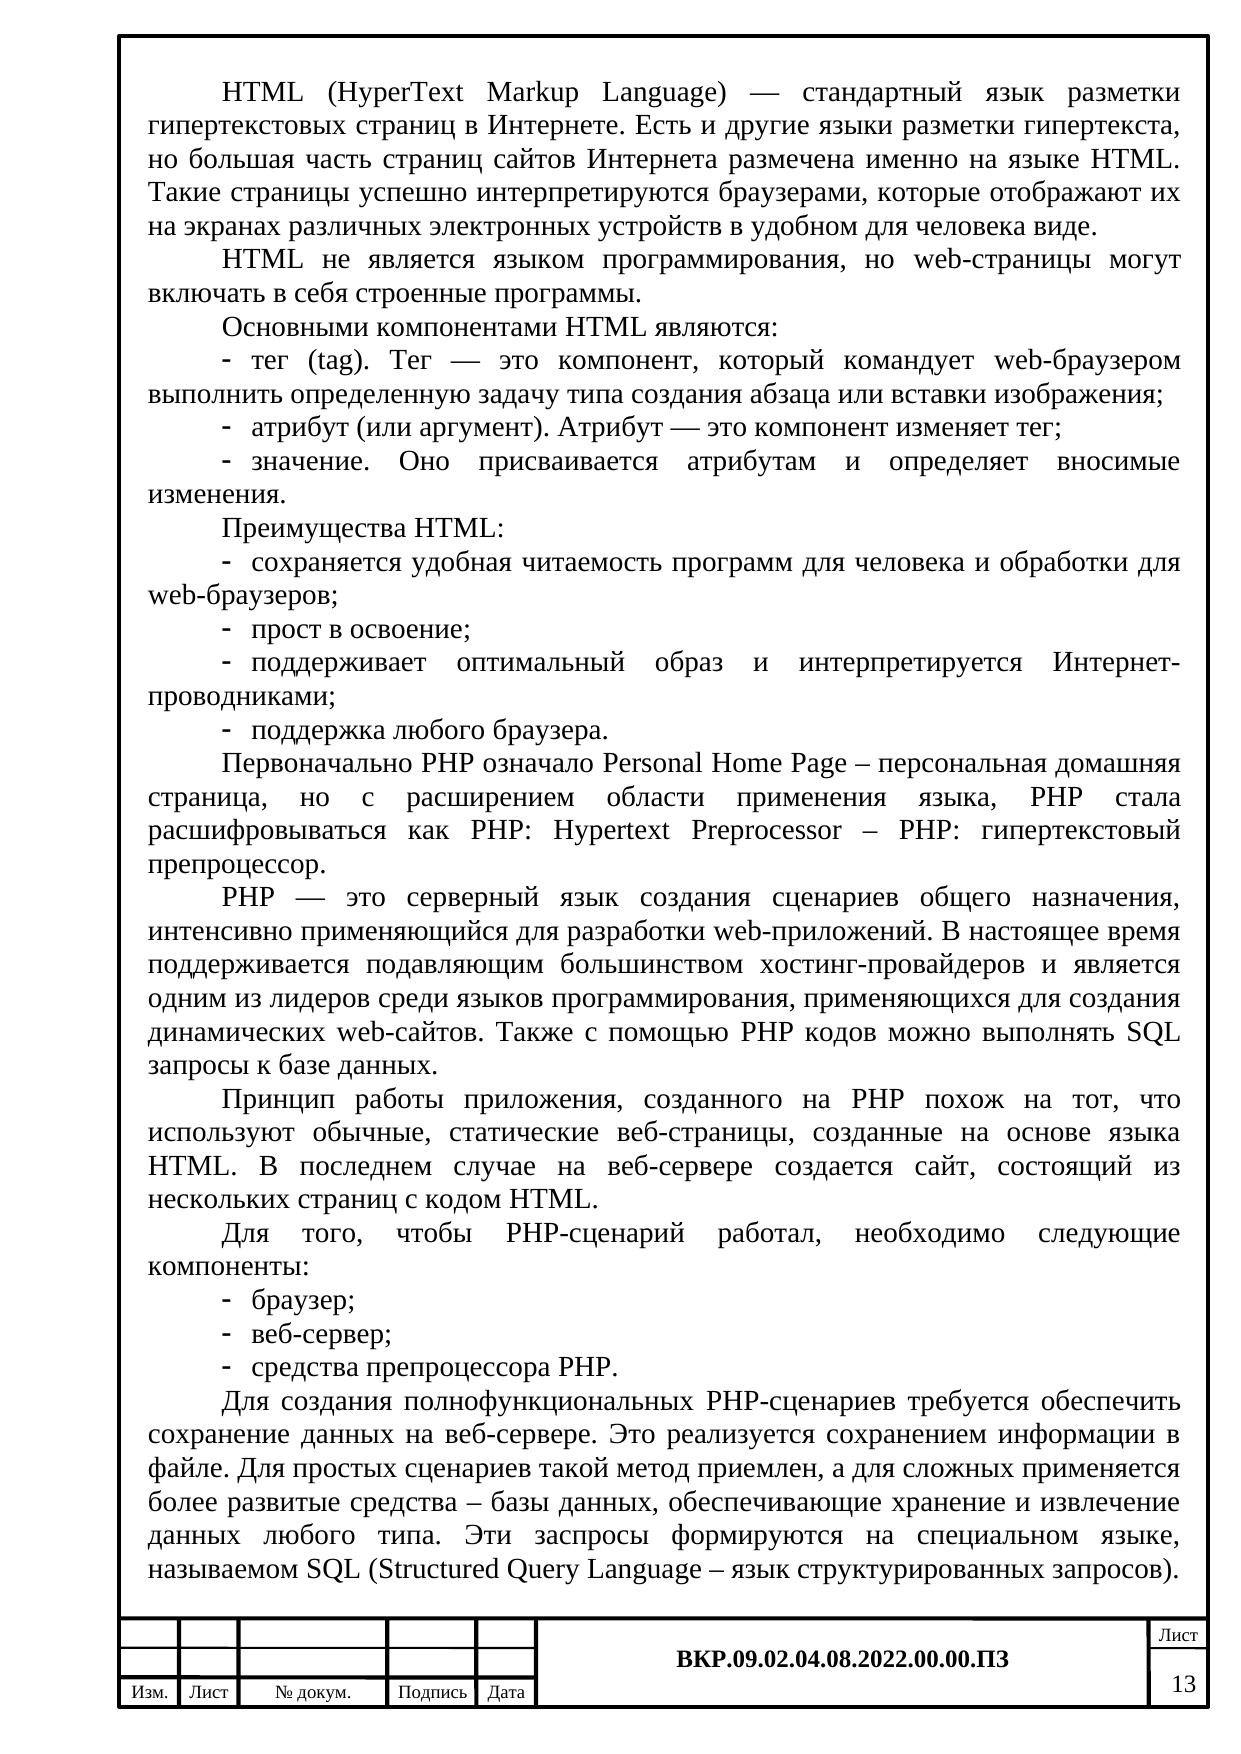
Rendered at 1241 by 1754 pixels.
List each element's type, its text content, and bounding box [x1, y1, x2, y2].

list прост в освоение; [148, 611, 1181, 644]
subtitle Преимущества HTML: [148, 510, 1181, 544]
subtitle Для создания полнофункциональных PHP-сценариев требуется обеспечить сохранение данных на веб-сервере. Это реализуется сохранением информации в файле. Для простых сценариев такой метод приемлен, а для сложных применяется более развитые средства – базы данных, обеспечивающие хранение и извлечение данных любого типа. Эти заспросы формируются на специальном языке, называемом SQL (Structured Query Language – язык структурированных запросов). [148, 1383, 1181, 1584]
list тег (tag). Тег — это компонент, который командует web-браузером выполнить определенную задачу типа создания абзаца или вставки изображения; [148, 342, 1181, 409]
text HTML (HyperText Markup Language) — стандартный язык разметки гипертекстовых страниц в Интернете. Есть и другие языки разметки гипертекста, но большая часть страниц сайтов Интернета размечена именно на языке HTML. Такие страницы успешно интерпретируются браузерами, которые отображают их на экранах различных электронных устройств в удобном для человека виде. [148, 74, 1181, 242]
list атрибут (или аргумент). Атрибут — это компонент изменяет тег; [148, 409, 1181, 443]
list веб-сервер; [148, 1316, 1181, 1349]
text HTML не является языком программирования, но web-страницы могут включать в себя строенные программы. [148, 242, 1181, 309]
list значение. Оно присваивается атрибутам и определяет вносимые изменения. [148, 443, 1181, 510]
list поддерживает оптимальный образ и интерпретируется Интернет-проводниками; [148, 644, 1181, 712]
subtitle Первоначально PHP означало Personal Home Page – персональная домашняя страница, но с расширением области применения языка, PHP стала расшифровываться как PHP: Hypertext Preprocessor – PHP: гипертекстовый препроцессор. [148, 745, 1181, 879]
list поддержка любого браузера. [148, 712, 1181, 745]
subtitle Для того, чтобы PHP-сценарий работал, необходимо следующие компоненты: [148, 1215, 1181, 1282]
list сохраняется удобная читаемость программ для человека и обработки для web-браузеров; [148, 544, 1181, 611]
list средства препроцессора PHP. [148, 1349, 1181, 1383]
text Основными компонентами HTML являются: [148, 309, 1181, 342]
subtitle PHP — это серверный язык создания сценариев общего назначения, интенсивно применяющийся для разработки web-приложений. В настоящее время поддерживается подавляющим большинством хостинг-провайдеров и является одним из лидеров среди языков программирования, применяющихся для создания динамических web-сайтов. Также с помощью PHP кодов можно выполнять SQL запросы к базе данных. [148, 879, 1181, 1081]
subtitle Принцип работы приложения, созданного на PHP похож на тот, что используют обычные, статические веб-страницы, созданные на основе языка HTML. В последнем случае на веб-сервере создается сайт, состоящий из нескольких страниц с кодом HTML. [148, 1081, 1181, 1215]
list браузер; [148, 1282, 1181, 1316]
